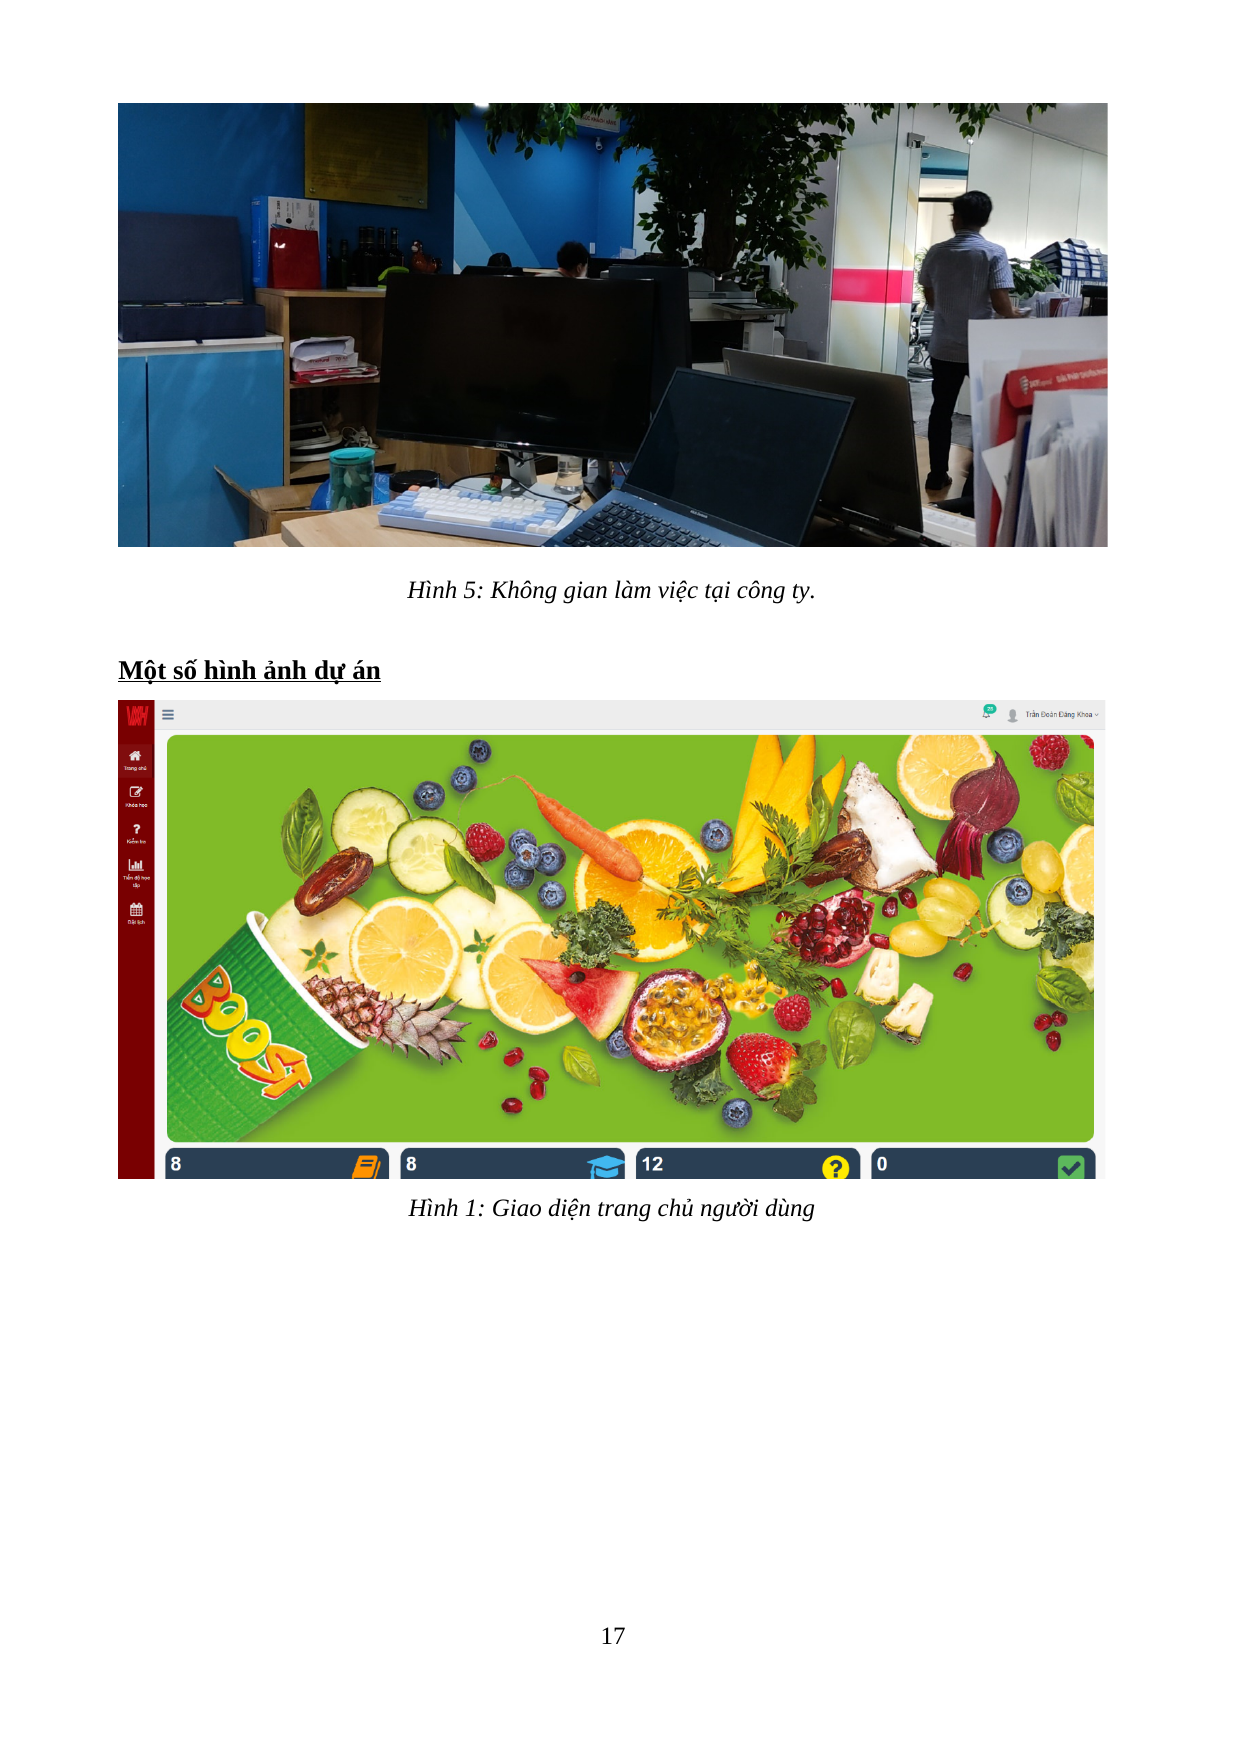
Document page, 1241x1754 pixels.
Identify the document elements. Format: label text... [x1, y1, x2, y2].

picture [118, 103, 1108, 547]
picture [118, 700, 1106, 1179]
text Hình 5: Không gian làm việc tại công ty. [118, 575, 1107, 604]
text Một số hình ảnh dự án [118, 654, 1107, 685]
text Hình 1: Giao diện trang chủ người dùng [118, 1193, 1107, 1222]
